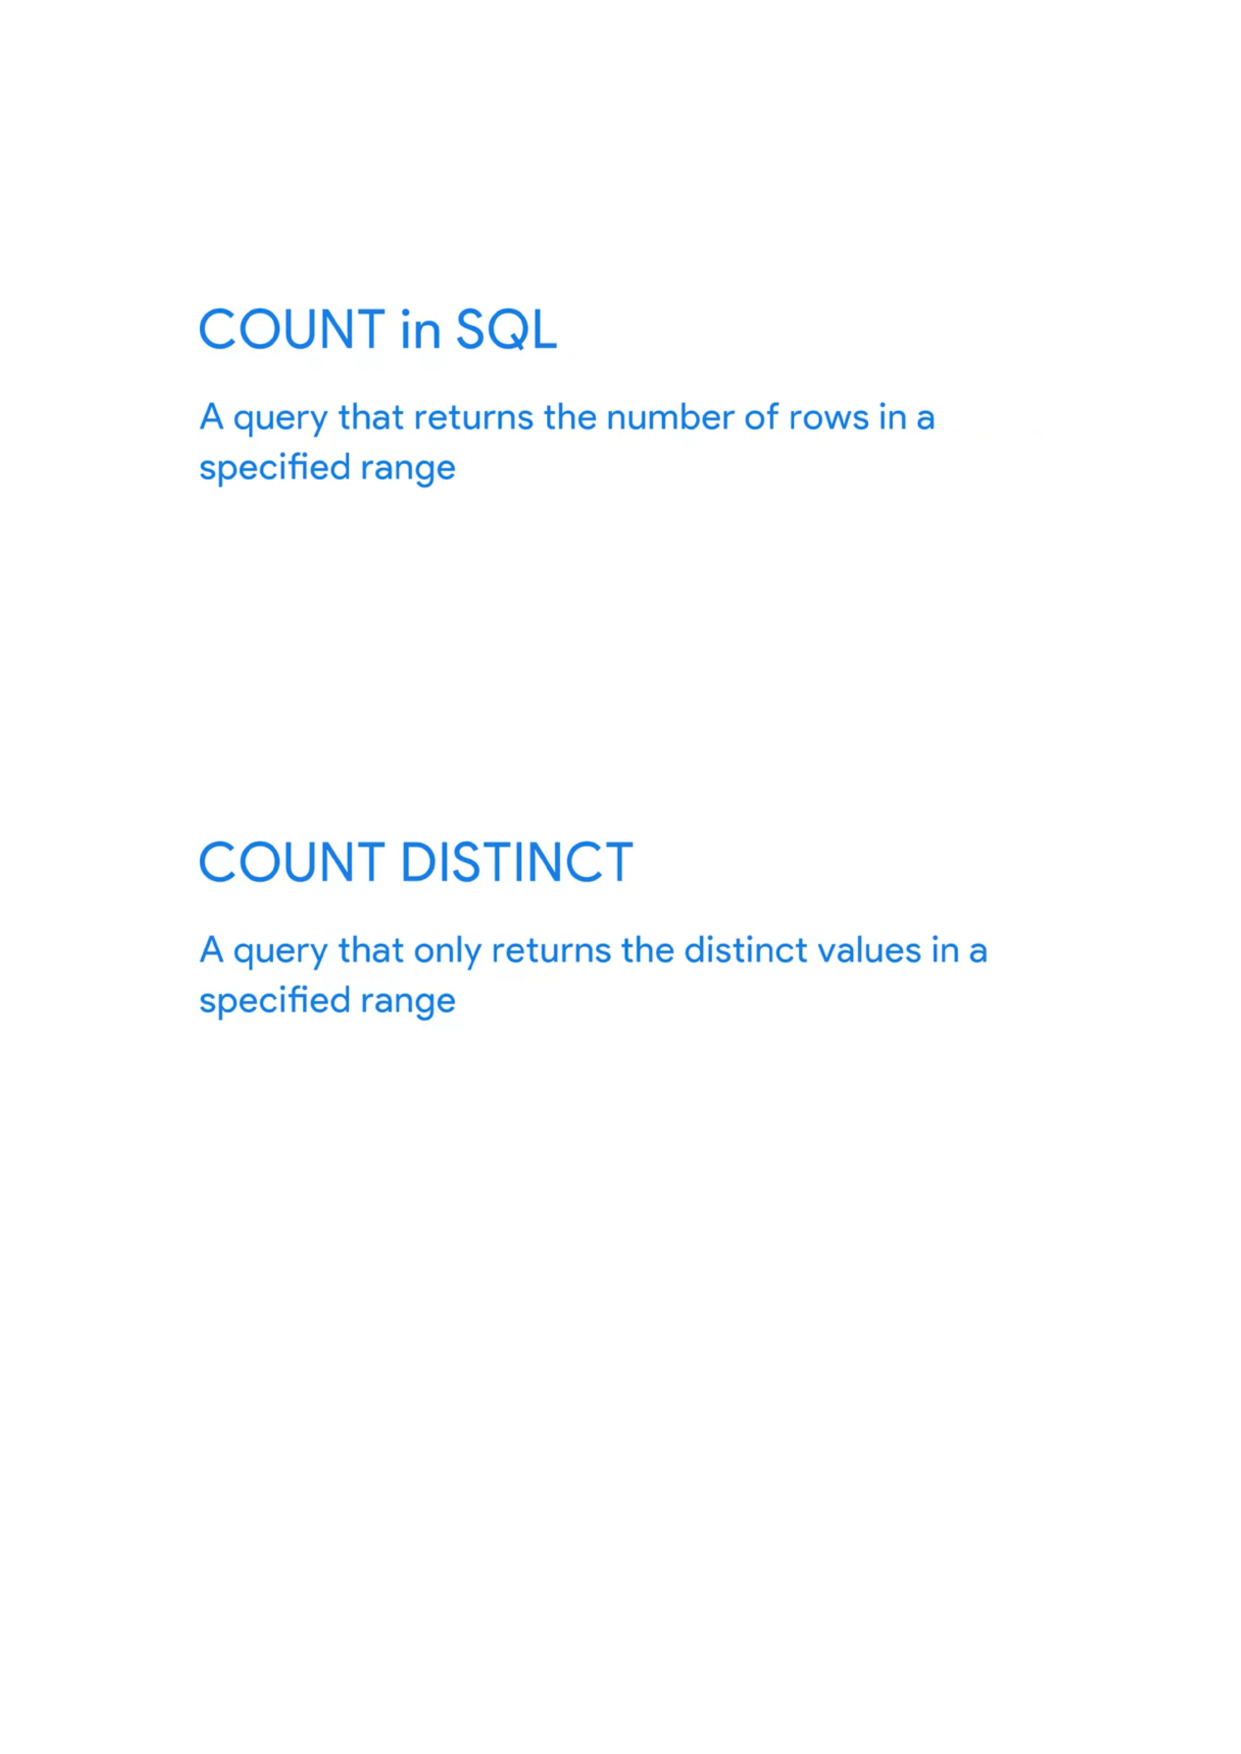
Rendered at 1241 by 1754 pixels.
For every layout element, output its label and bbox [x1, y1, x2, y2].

picture [150, 683, 1091, 1213]
picture [150, 150, 1091, 680]
